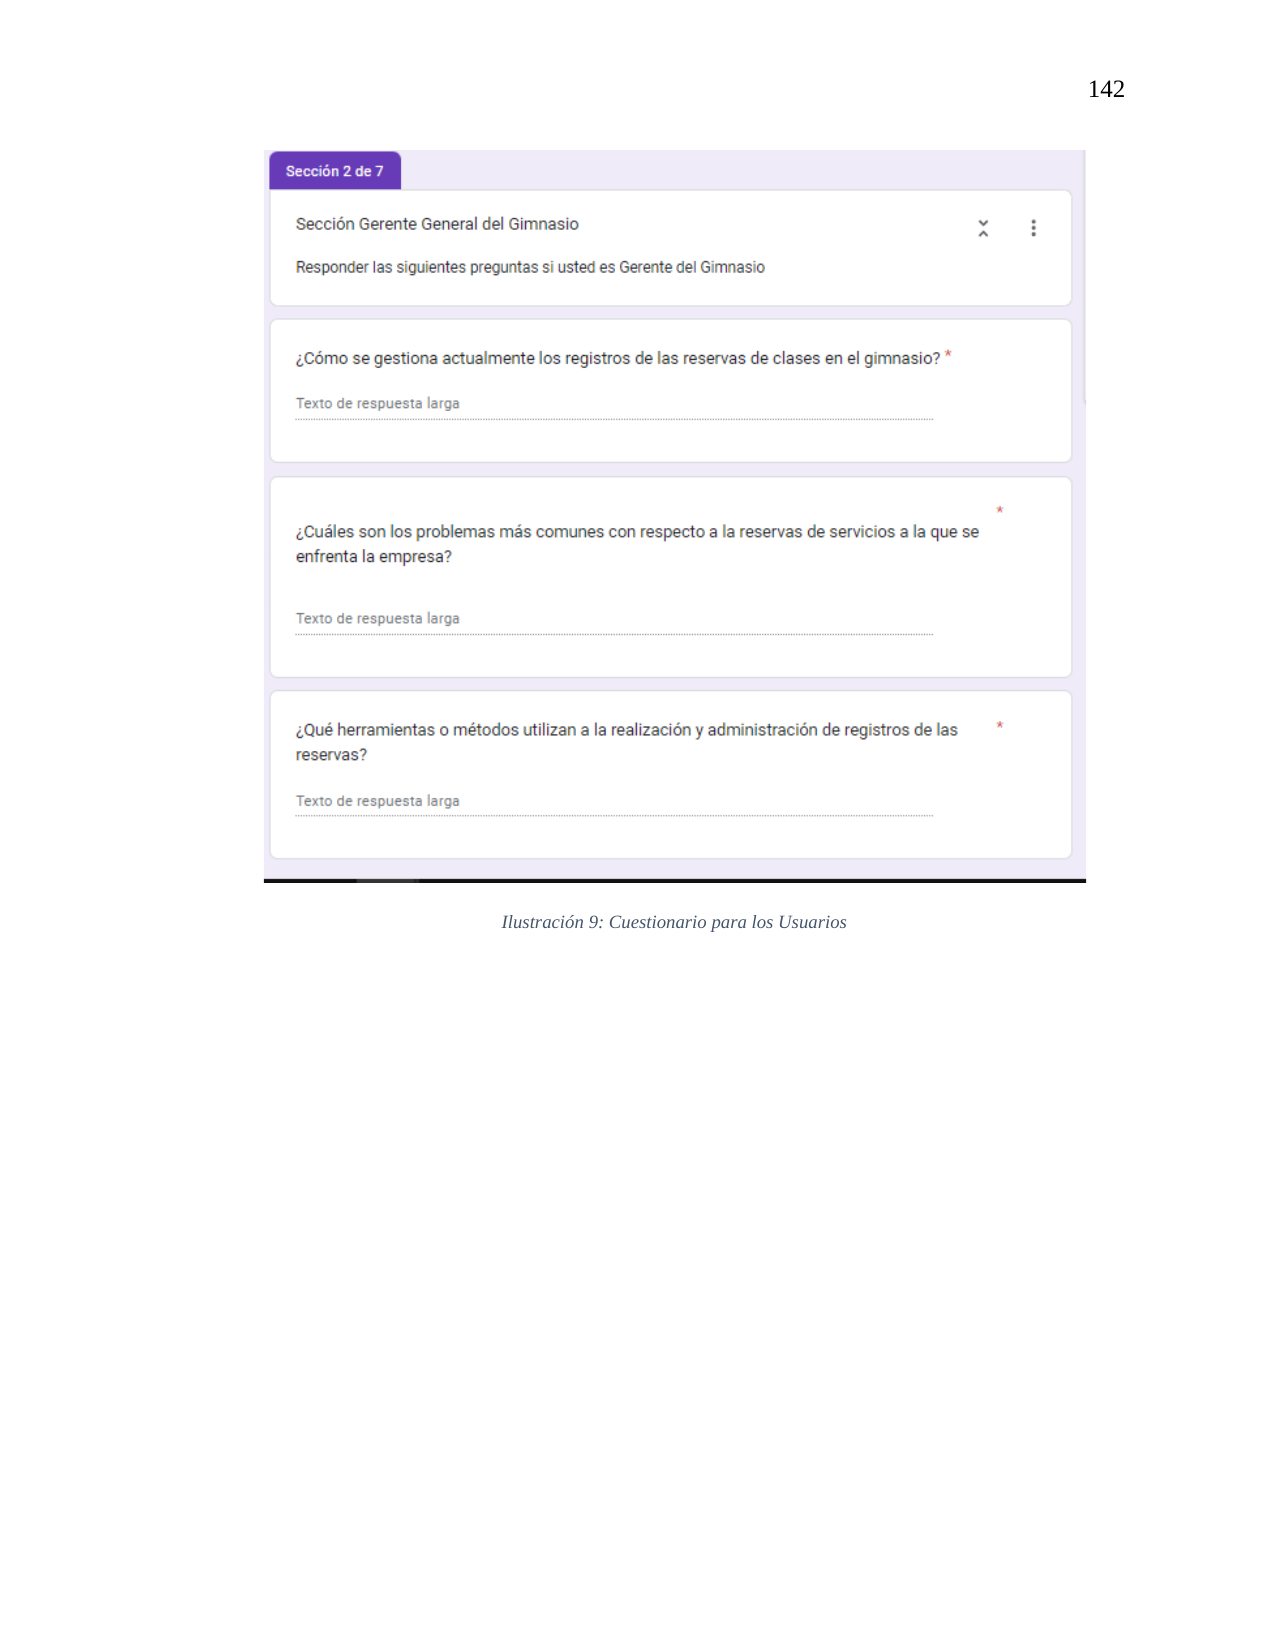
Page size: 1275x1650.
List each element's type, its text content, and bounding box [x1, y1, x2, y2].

picture [263, 150, 1087, 883]
text Ilustración 9: Cuestionario para los Usuarios [150, 911, 1125, 933]
